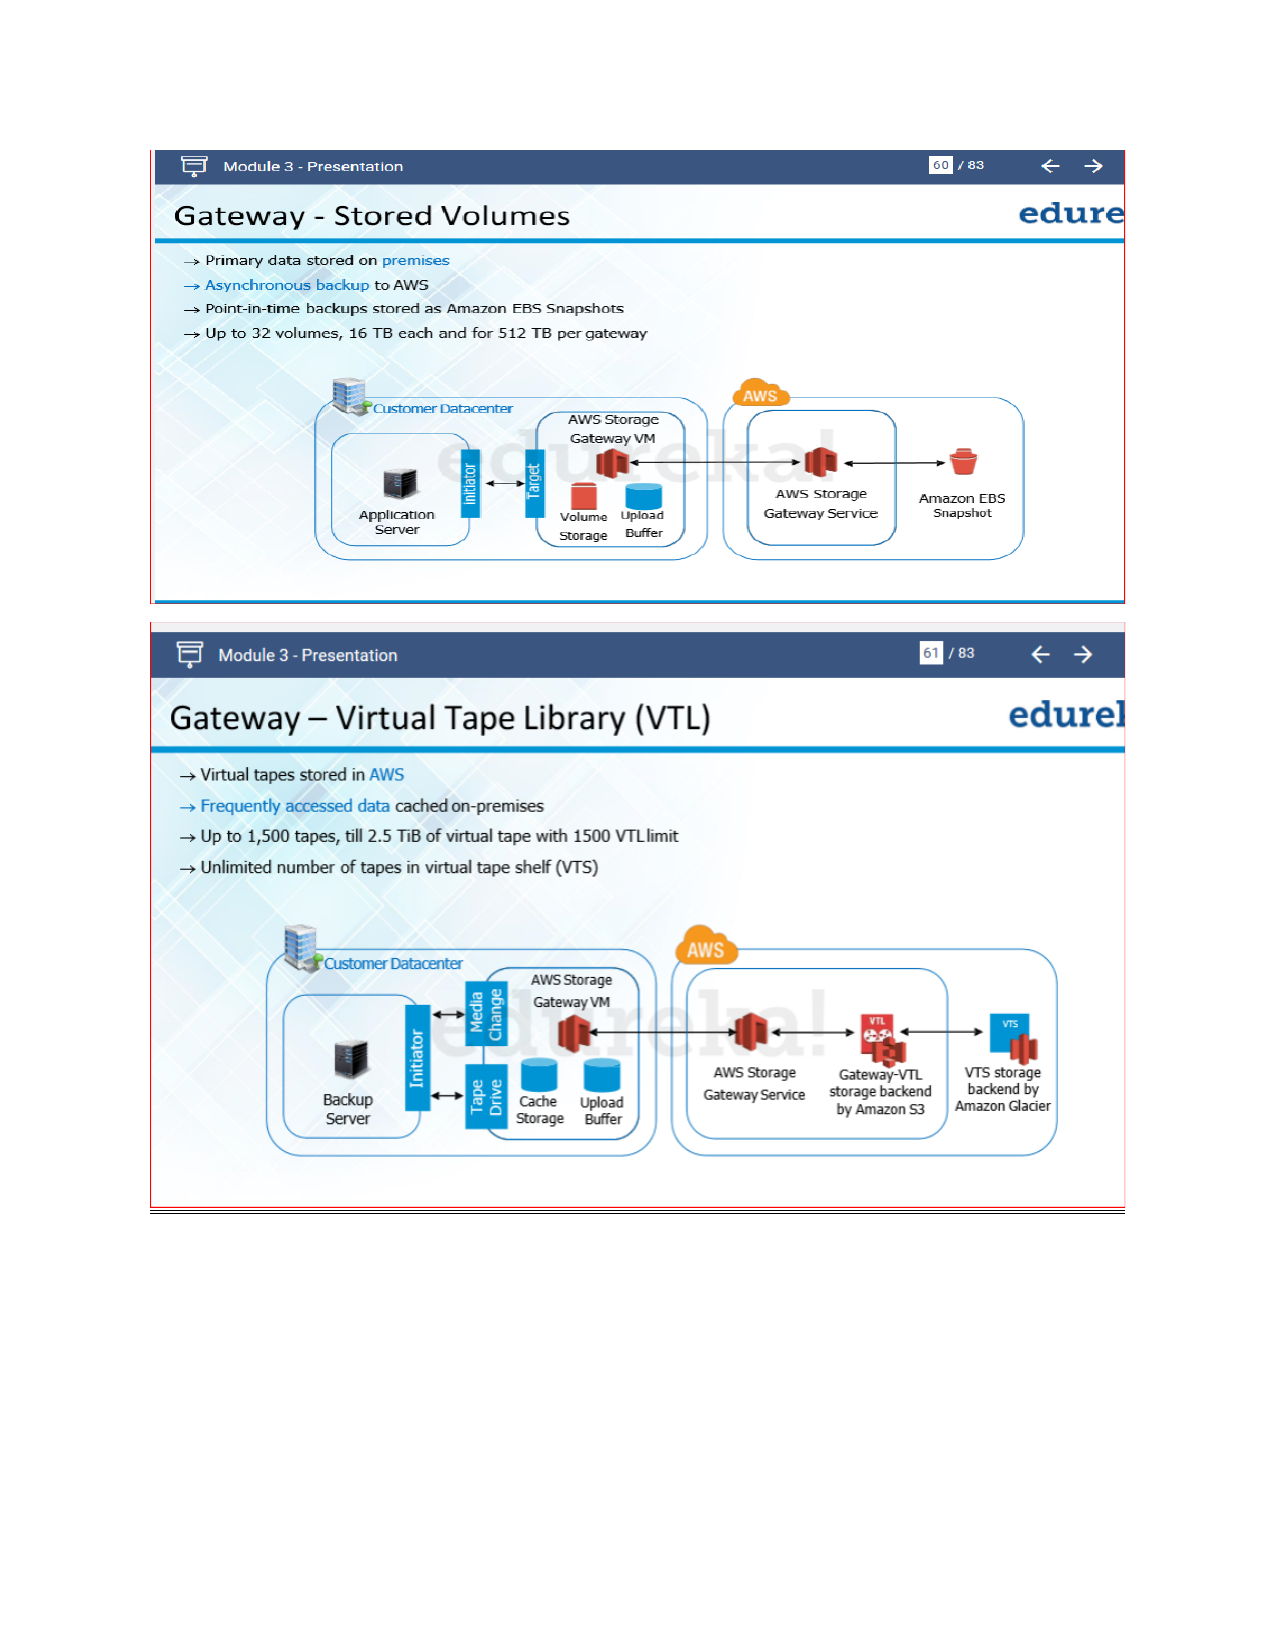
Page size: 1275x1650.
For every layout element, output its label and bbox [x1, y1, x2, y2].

picture [150, 622, 1125, 1208]
picture [150, 150, 1125, 604]
